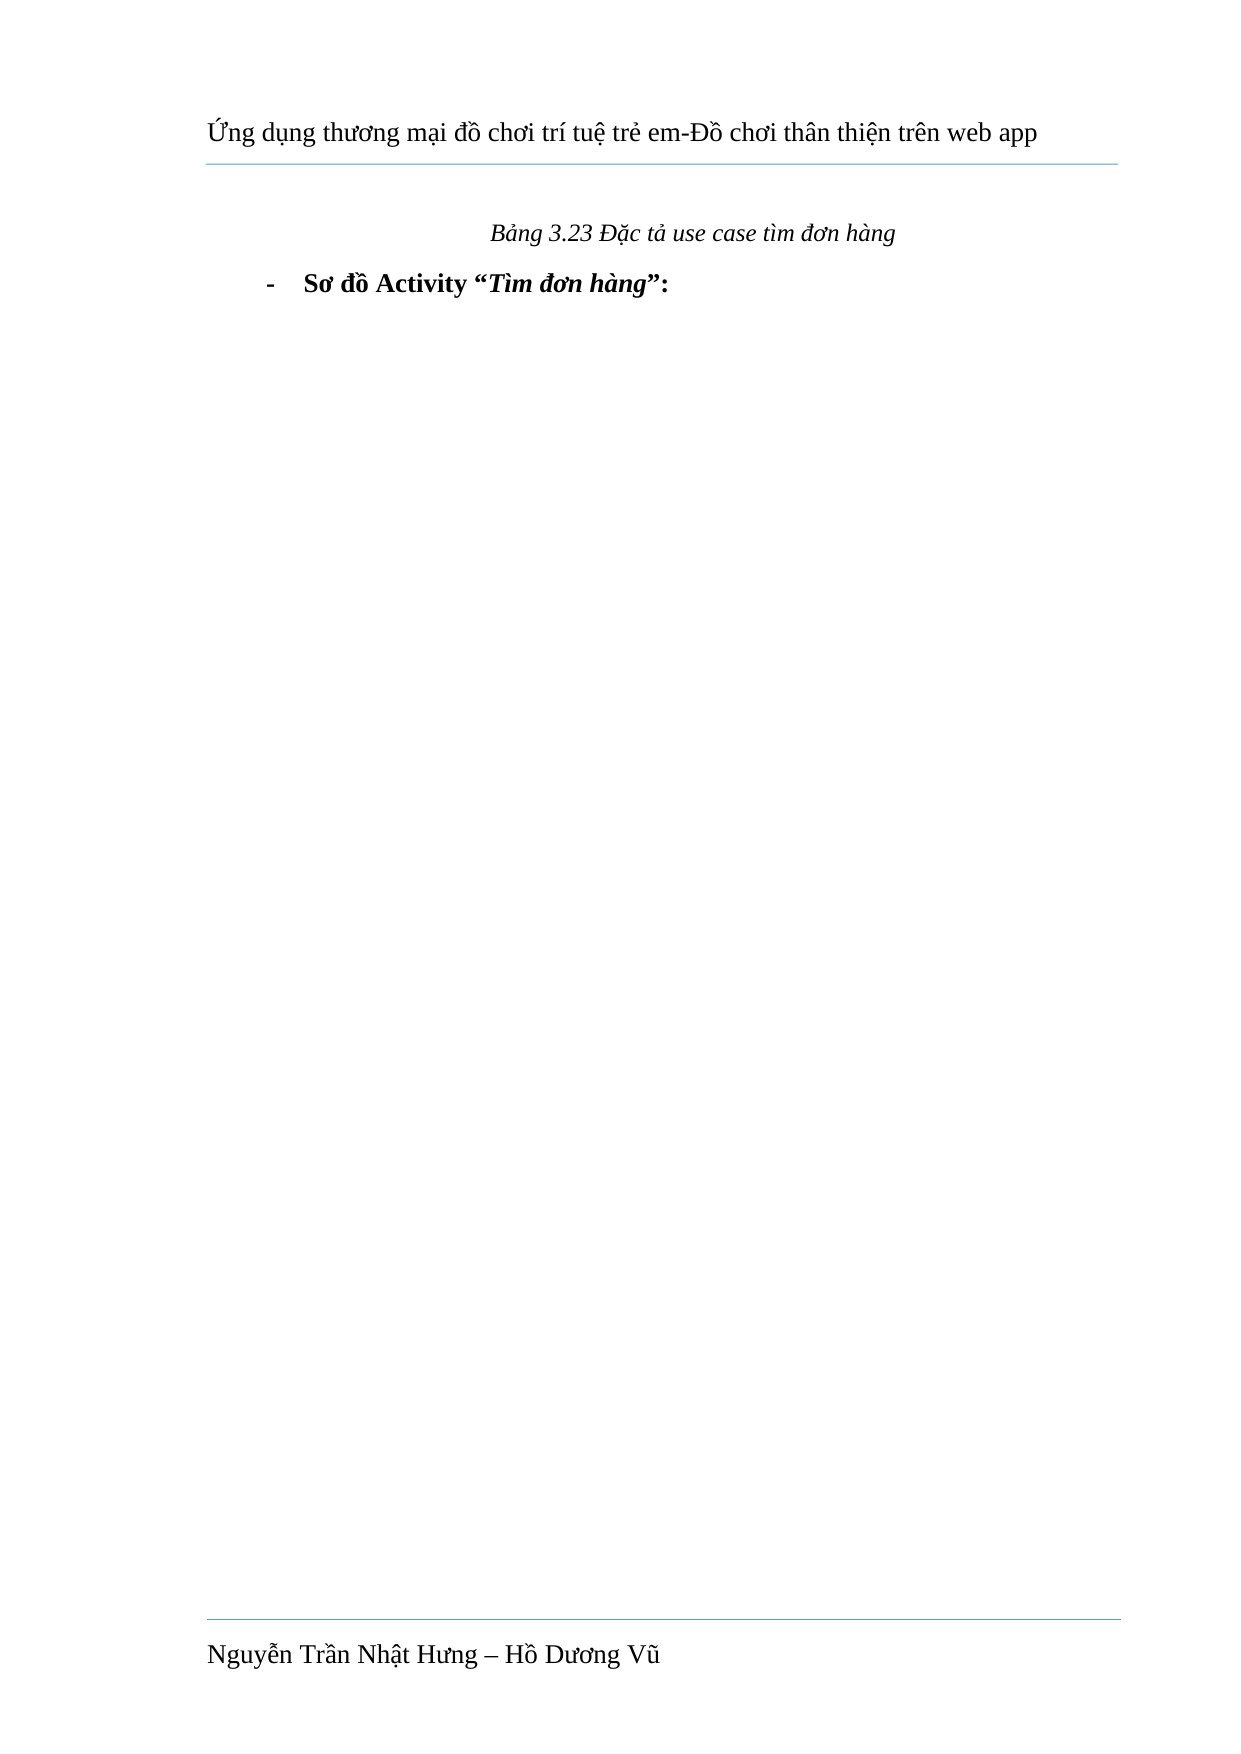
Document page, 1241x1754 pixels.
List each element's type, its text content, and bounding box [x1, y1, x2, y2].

text Bảng 3.23 Đặc tả use case tìm đơn hàng [207, 218, 1122, 246]
list Sơ đồ Activity “Tìm đơn hàng”: [266, 267, 1122, 298]
